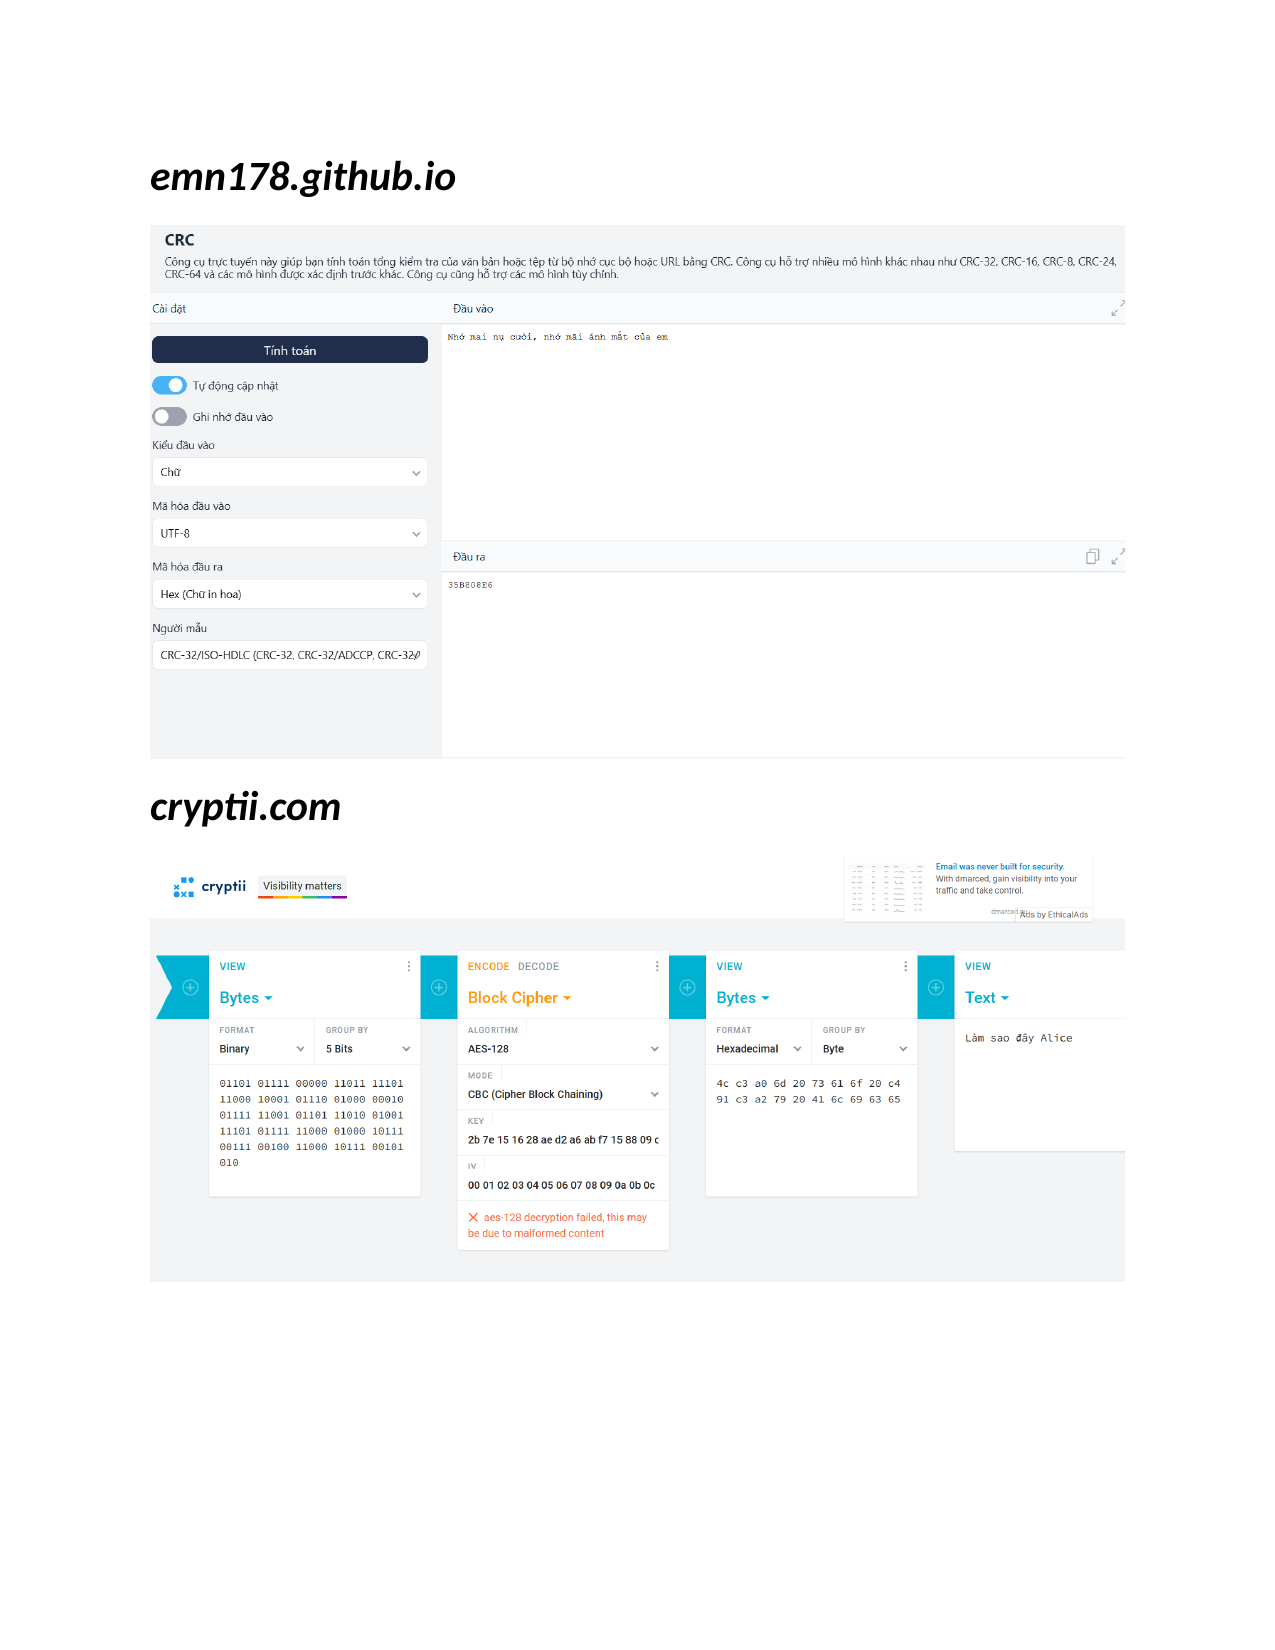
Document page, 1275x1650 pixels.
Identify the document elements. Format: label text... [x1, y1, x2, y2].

picture [150, 225, 1125, 759]
picture [150, 855, 1125, 1299]
text emn178.github.io [150, 150, 1125, 201]
text cryptii.com [150, 780, 1125, 831]
